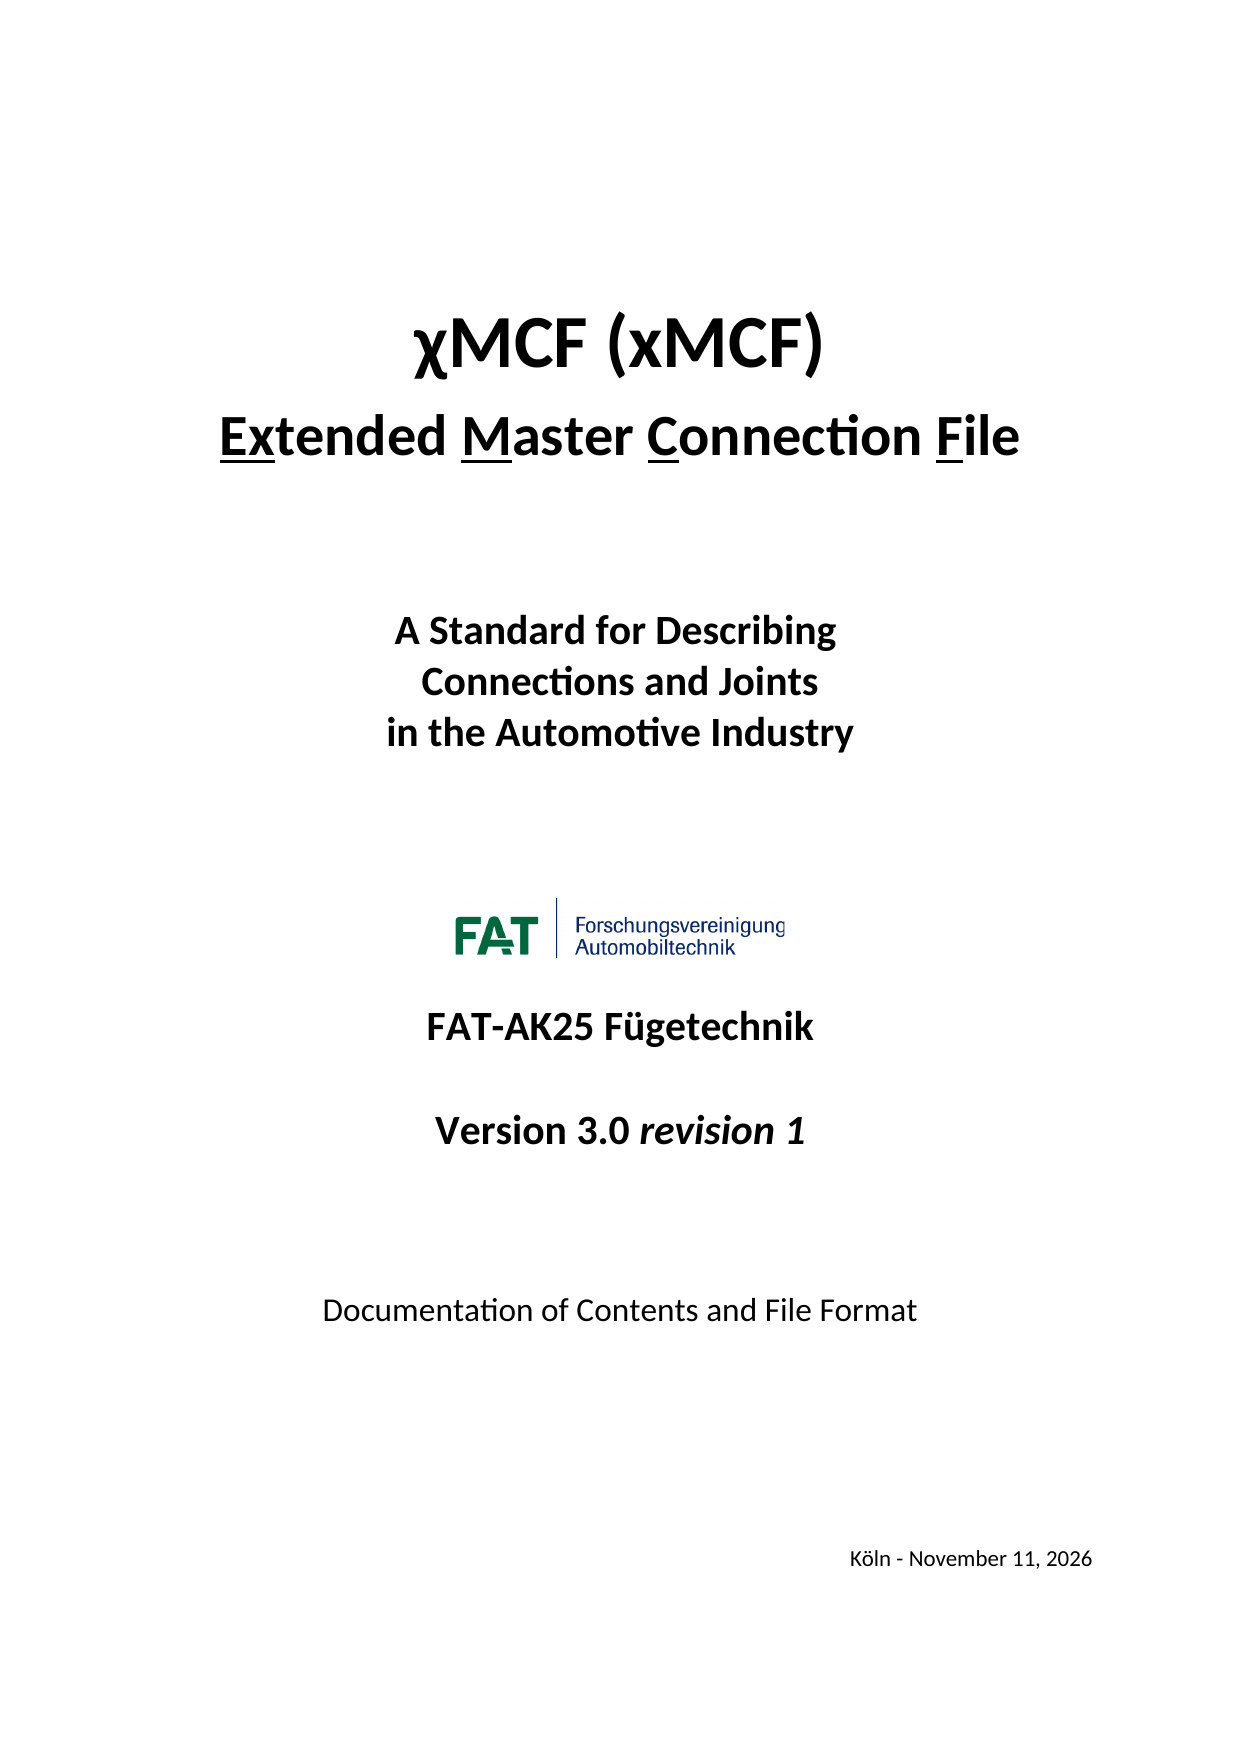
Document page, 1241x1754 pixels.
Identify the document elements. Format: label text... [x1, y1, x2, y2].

text Documentation of Contents and File Format [148, 1289, 1092, 1329]
text FAT-AK25 Fügetechnik [148, 1000, 1092, 1051]
text Extended Master Connection File [148, 399, 1092, 470]
text Version 3.0 revision 1 [148, 1104, 1092, 1154]
text A Standard for Describing Connections and Joints in the Automotive Industry [148, 604, 1092, 757]
text χMCF (xMCF) [148, 295, 1092, 387]
picture [455, 898, 785, 958]
text Köln - November 19, 2019 [148, 1544, 1092, 1572]
